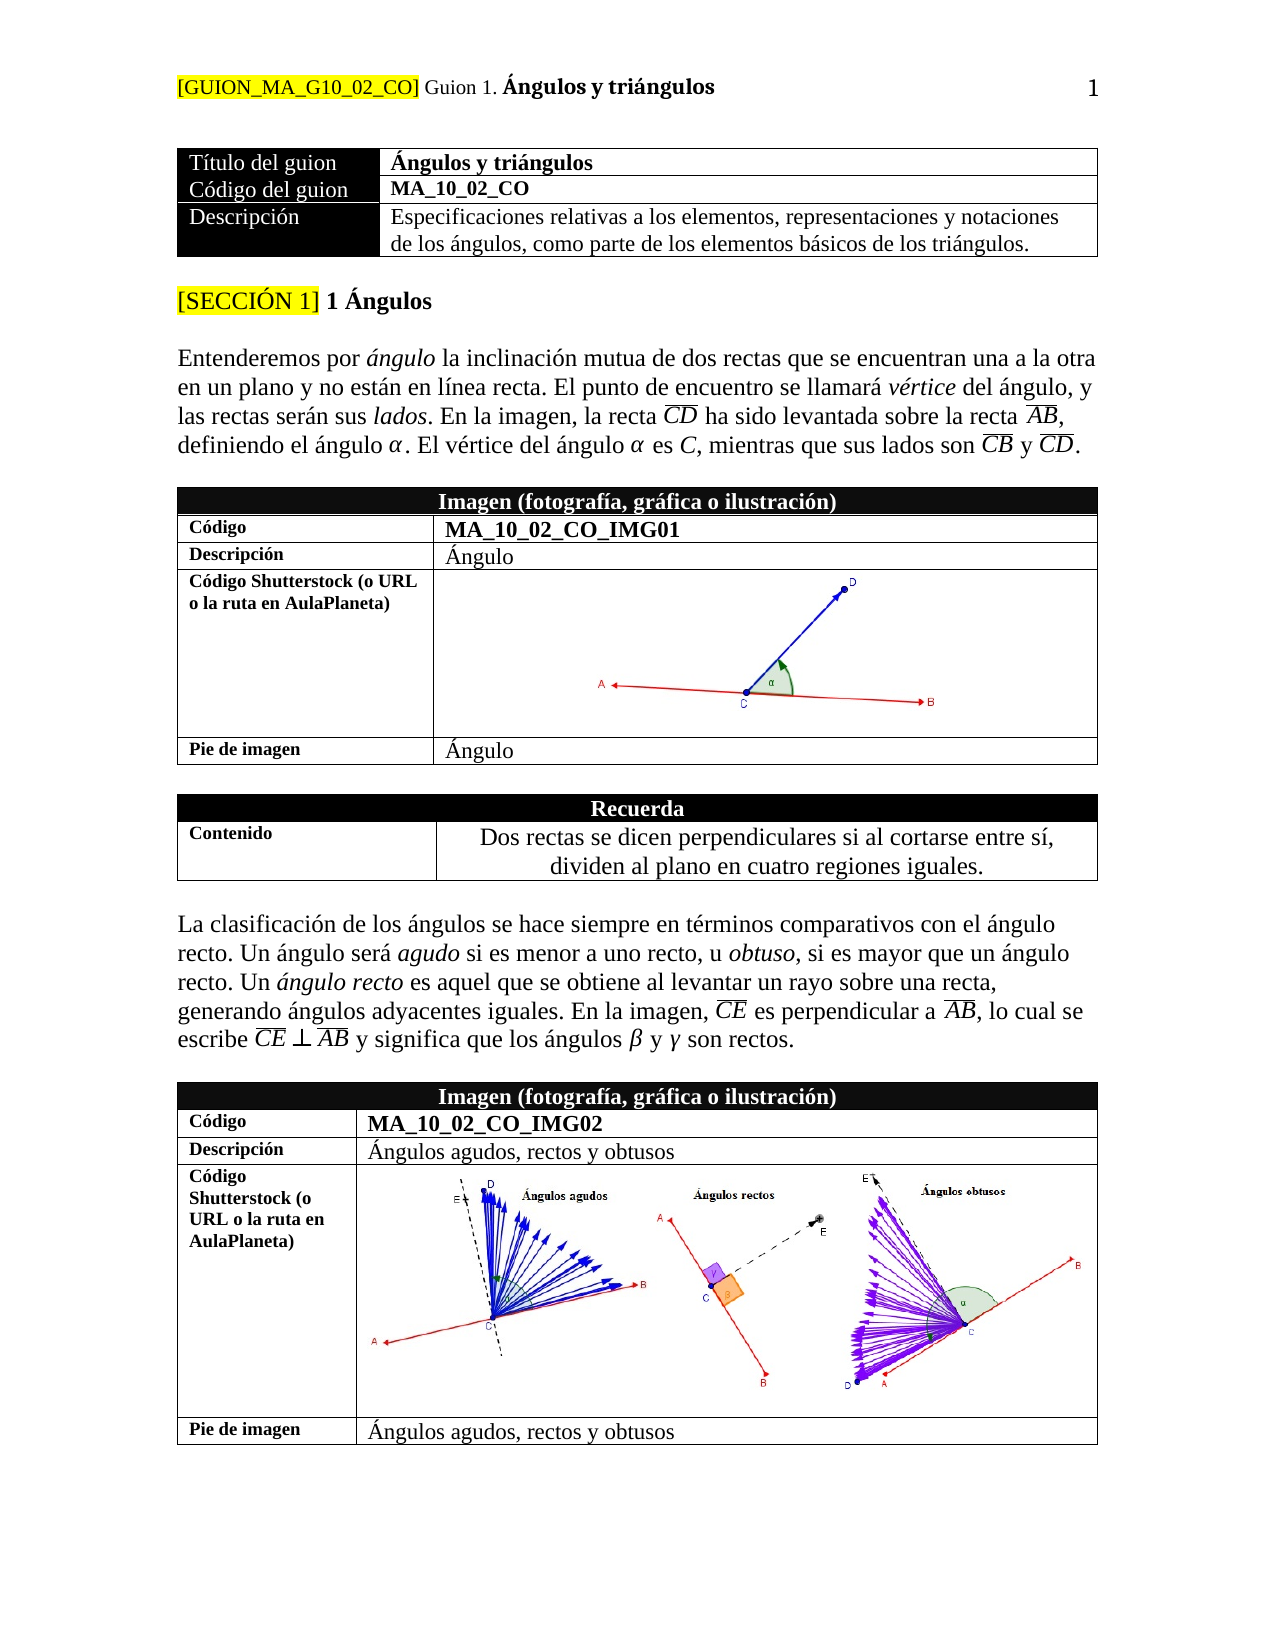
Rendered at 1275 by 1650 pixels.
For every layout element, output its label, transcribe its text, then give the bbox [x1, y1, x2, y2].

table_cell Contenido [178, 822, 436, 880]
table_cell [434, 570, 1097, 737]
table_cell [357, 1165, 1097, 1417]
table_cell Código [178, 516, 433, 542]
table_cell Código Shutterstock (o URL o la ruta en AulaPlaneta) [178, 1165, 356, 1417]
text [SECCIÓN 1] 1 Ángulos [319, 286, 1098, 315]
table_header Título del guion [178, 149, 379, 175]
table_header Imagen (fotografía, gráfica o ilustración) [178, 488, 1097, 514]
table_cell Descripción [178, 1138, 356, 1164]
table_cell Descripción [178, 204, 379, 256]
table_cell Descripción [178, 543, 433, 569]
table_cell Ángulos agudos, rectos y obtusos [357, 1138, 1097, 1164]
table_header Recuerda [178, 795, 1097, 821]
table_cell Pie de imagen [178, 1418, 356, 1444]
table_cell Ángulo [434, 738, 1097, 764]
table_header Imagen (fotografía, gráfica o ilustración) [178, 1083, 1097, 1109]
text La clasificación de los ángulos se hace siempre en términos comparativos con el ángulo recto. Un ángulo será agudo si es menor a uno recto, u obtuso, si es mayor que un ángulo recto. Un ángulo recto es aquel que se obtiene al levantar un rayo sobre una recta, generando ángulos adyacentes iguales. En la imagen, es perpendicular a , lo cual se escribe y significa que los ángulos y son rectos. [177, 909, 1098, 1053]
table_cell MA_10_02_CO [380, 176, 1097, 202]
table_cell Ángulos agudos, rectos y obtusos [357, 1418, 1097, 1444]
table_cell Código del guion [178, 176, 379, 202]
table_cell MA_10_02_CO_IMG02 [357, 1110, 1097, 1137]
table_cell Dos rectas se dicen perpendiculares si al cortarse entre sí, dividen al plano en cuatro regiones iguales. [437, 822, 1097, 880]
table_header Ángulos y triángulos [380, 149, 1097, 175]
picture [596, 570, 935, 711]
table_cell Ángulo [434, 543, 1097, 569]
table_cell Especificaciones relativas a los elementos, representaciones y notaciones de los ángulos, como parte de los elementos básicos de los triángulos. [380, 204, 1097, 256]
text Entenderemos por ángulo la inclinación mutua de dos rectas que se encuentran una a la otra en un plano y no están en línea recta. El punto de encuentro se llamará vértice del ángulo, y las rectas serán sus lados. En la imagen, la recta ha sido levantada sobre la recta , definiendo el ángulo . El vértice del ángulo es C, mientras que sus lados son y . [177, 343, 1098, 458]
picture [367, 1165, 1085, 1391]
table_cell Código [178, 1110, 356, 1137]
table_cell Pie de imagen [178, 738, 433, 764]
table_cell Código Shutterstock (o URL o la ruta en AulaPlaneta) [178, 570, 433, 737]
table_cell MA_10_02_CO_IMG01 [434, 516, 1097, 542]
